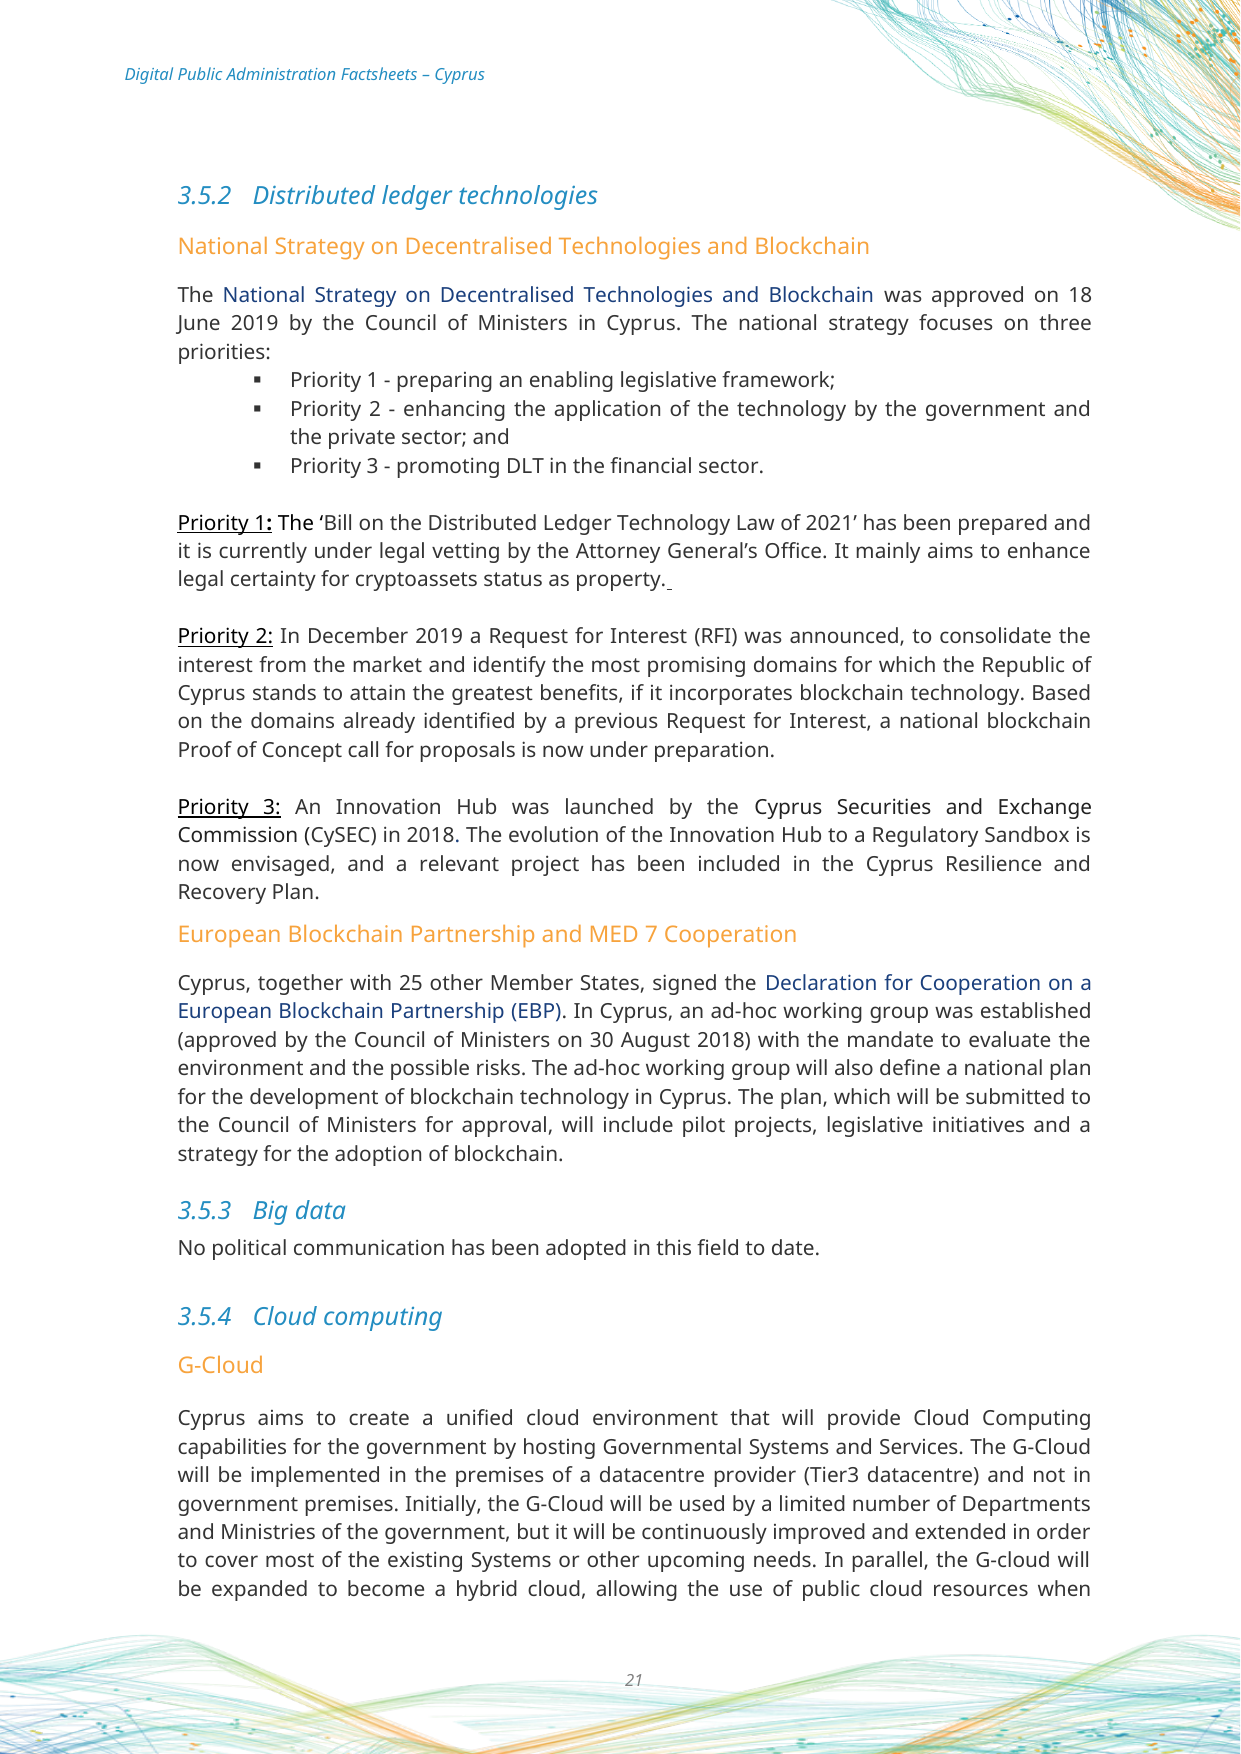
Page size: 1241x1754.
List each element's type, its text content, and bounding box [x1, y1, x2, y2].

list Priority 2 - enhancing the application of the technology by the government and the private sector; and [252, 394, 1092, 451]
subtitle European Blockchain Partnership and MED 7 Cooperation [177, 918, 1092, 949]
text Priority 3: An Innovation Hub was launched by the Cyprus Securities and Exchange Commission (CySEC) in 2018. The evolution of the Innovation Hub to a Regulatory Sandbox is now envisaged, and a relevant project has been included in the Cyprus Resilience and Recovery Plan. [177, 792, 1092, 906]
text Priority 1: The ‘Bill on the Distributed Ledger Technology Law of 2021’ has been prepared and it is currently under legal vetting by the Attorney General’s Office. It mainly aims to enhance legal certainty for cryptoassets status as property. [177, 508, 1092, 593]
picture [818, 0, 1241, 250]
subtitle Distributed ledger technologies [177, 177, 1092, 211]
text G-Cloud [177, 1349, 1092, 1381]
text Cyprus, together with 25 other Member States, signed the Declaration for Cooperation on a European Blockchain Partnership (EBP). In Cyprus, an ad-hoc working group was established (approved by the Council of Ministers on 30 August 2018) with the mandate to evaluate the environment and the possible risks. The ad-hoc working group will also define a national plan for the development of blockchain technology in Cyprus. The plan, which will be submitted to the Council of Ministers for approval, will include pilot projects, legislative initiatives and a strategy for the adoption of blockchain. [177, 968, 1092, 1167]
subtitle Big data [177, 1192, 1092, 1226]
text Priority 2: In December 2019 a Request for Interest (RFI) was announced, to consolidate the interest from the market and identify the most promising domains for which the Republic of Cyprus stands to attain the greatest benefits, if it incorporates blockchain technology. Based on the domains already identified by a previous Request for Interest, a national blockchain Proof of Concept call for proposals is now under preparation. [177, 621, 1092, 763]
list Priority 3 - promoting DLT in the financial sector. [252, 451, 1092, 479]
subtitle Cloud computing [177, 1298, 1092, 1333]
text No political communication has been adopted in this field to date. [177, 1233, 1092, 1261]
list Priority 1 - preparing an enabling legislative framework; [252, 365, 1092, 394]
picture [0, 1610, 1241, 1754]
subtitle National Strategy on Decentralised Technologies and Blockchain [177, 230, 1092, 261]
text The National Strategy on Decentralised Technologies and Blockchain was approved on 18 June 2019 by the Council of Ministers in Cyprus. The national strategy focuses on three priorities: [177, 280, 1092, 365]
